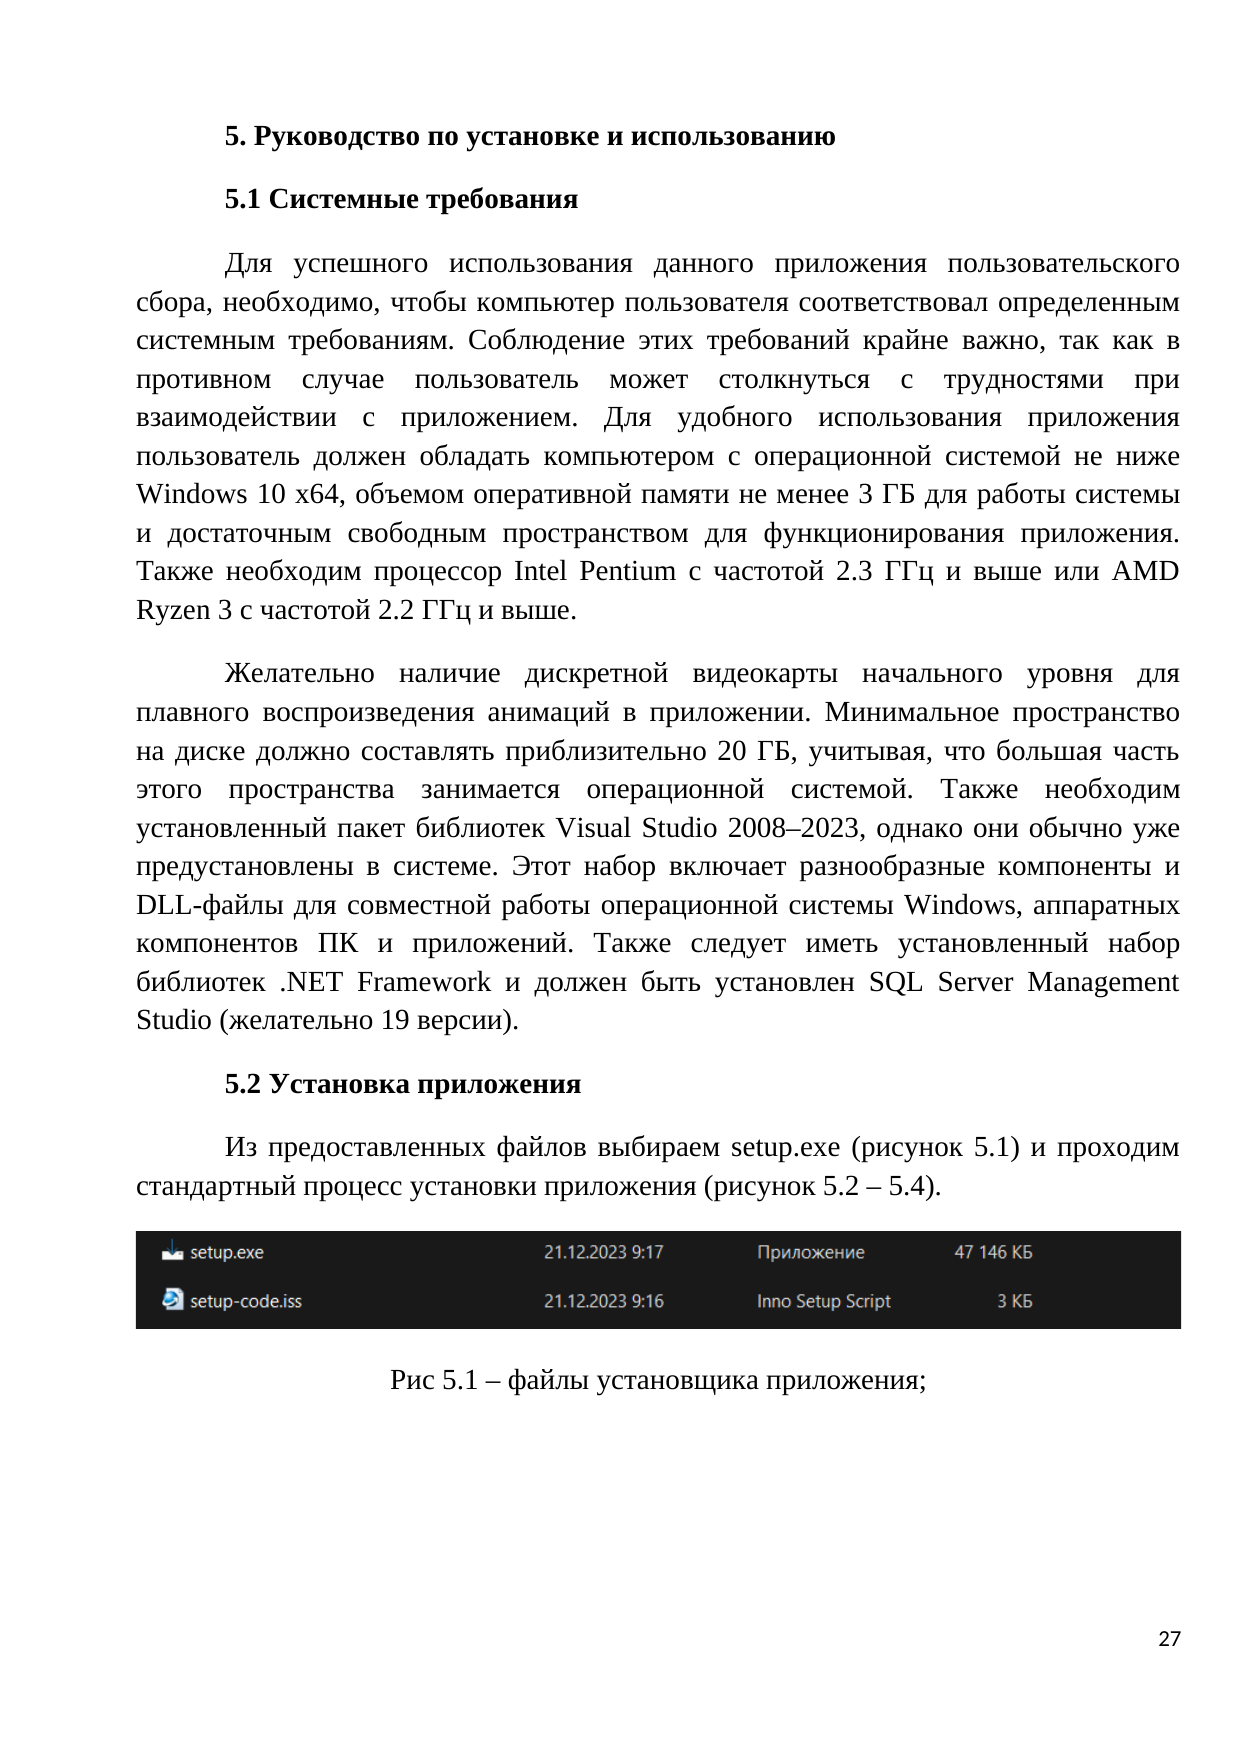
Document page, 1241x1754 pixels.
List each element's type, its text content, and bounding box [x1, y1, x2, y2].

text Желательно наличие дискретной видеокарты начального уровня для плавного воспроизведения анимаций в приложении. Минимальное пространство на диске должно составлять приблизительно 20 ГБ, учитывая, что большая часть этого пространства занимается операционной системой. Также необходим установленный пакет библиотек Visual Studio 2008–2023, однако они обычно уже предустановлены в системе. Этот набор включает разнообразные компоненты и DLL-файлы для совместной работы операционной системы Windows, аппаратных компонентов ПК и приложений. Также следует иметь установленный набор библиотек .NET Framework и должен быть установлен SQL Server Management Studio (желательно 19 версии). [136, 656, 1181, 1036]
text Из предоставленных файлов выбираем setup.exe (рисунок 5.1) и проходим стандартный процесс установки приложения (рисунок 5.2 – 5.4). [136, 1129, 1181, 1202]
text Для успешного использования данного приложения пользовательского сбора, необходимо, чтобы компьютер пользователя соответствовал определенным системным требованиям. Соблюдение этих требований крайне важно, так как в противном случае пользователь может столкнуться с трудностями при взаимодействии с приложением. Для удобного использования приложения пользователь должен обладать компьютером с операционной системой не ниже Windows 10 x64, объемом оперативной памяти не менее 3 ГБ для работы системы и достаточным свободным пространством для функционирования приложения. Также необходим процессор Intel Pentium с частотой 2.3 ГГц и выше или AMD Ryzen 3 с частотой 2.2 ГГц и выше. [136, 245, 1181, 626]
text Рис 5.1 – файлы установщика приложения; [136, 1362, 1181, 1395]
subtitle 5.2 Установка приложения [171, 1066, 1181, 1099]
picture [135, 1231, 1182, 1329]
subtitle 5. Руководство по установке и использованию [171, 118, 1181, 152]
subtitle 5.1 Системные требования [171, 182, 1181, 215]
